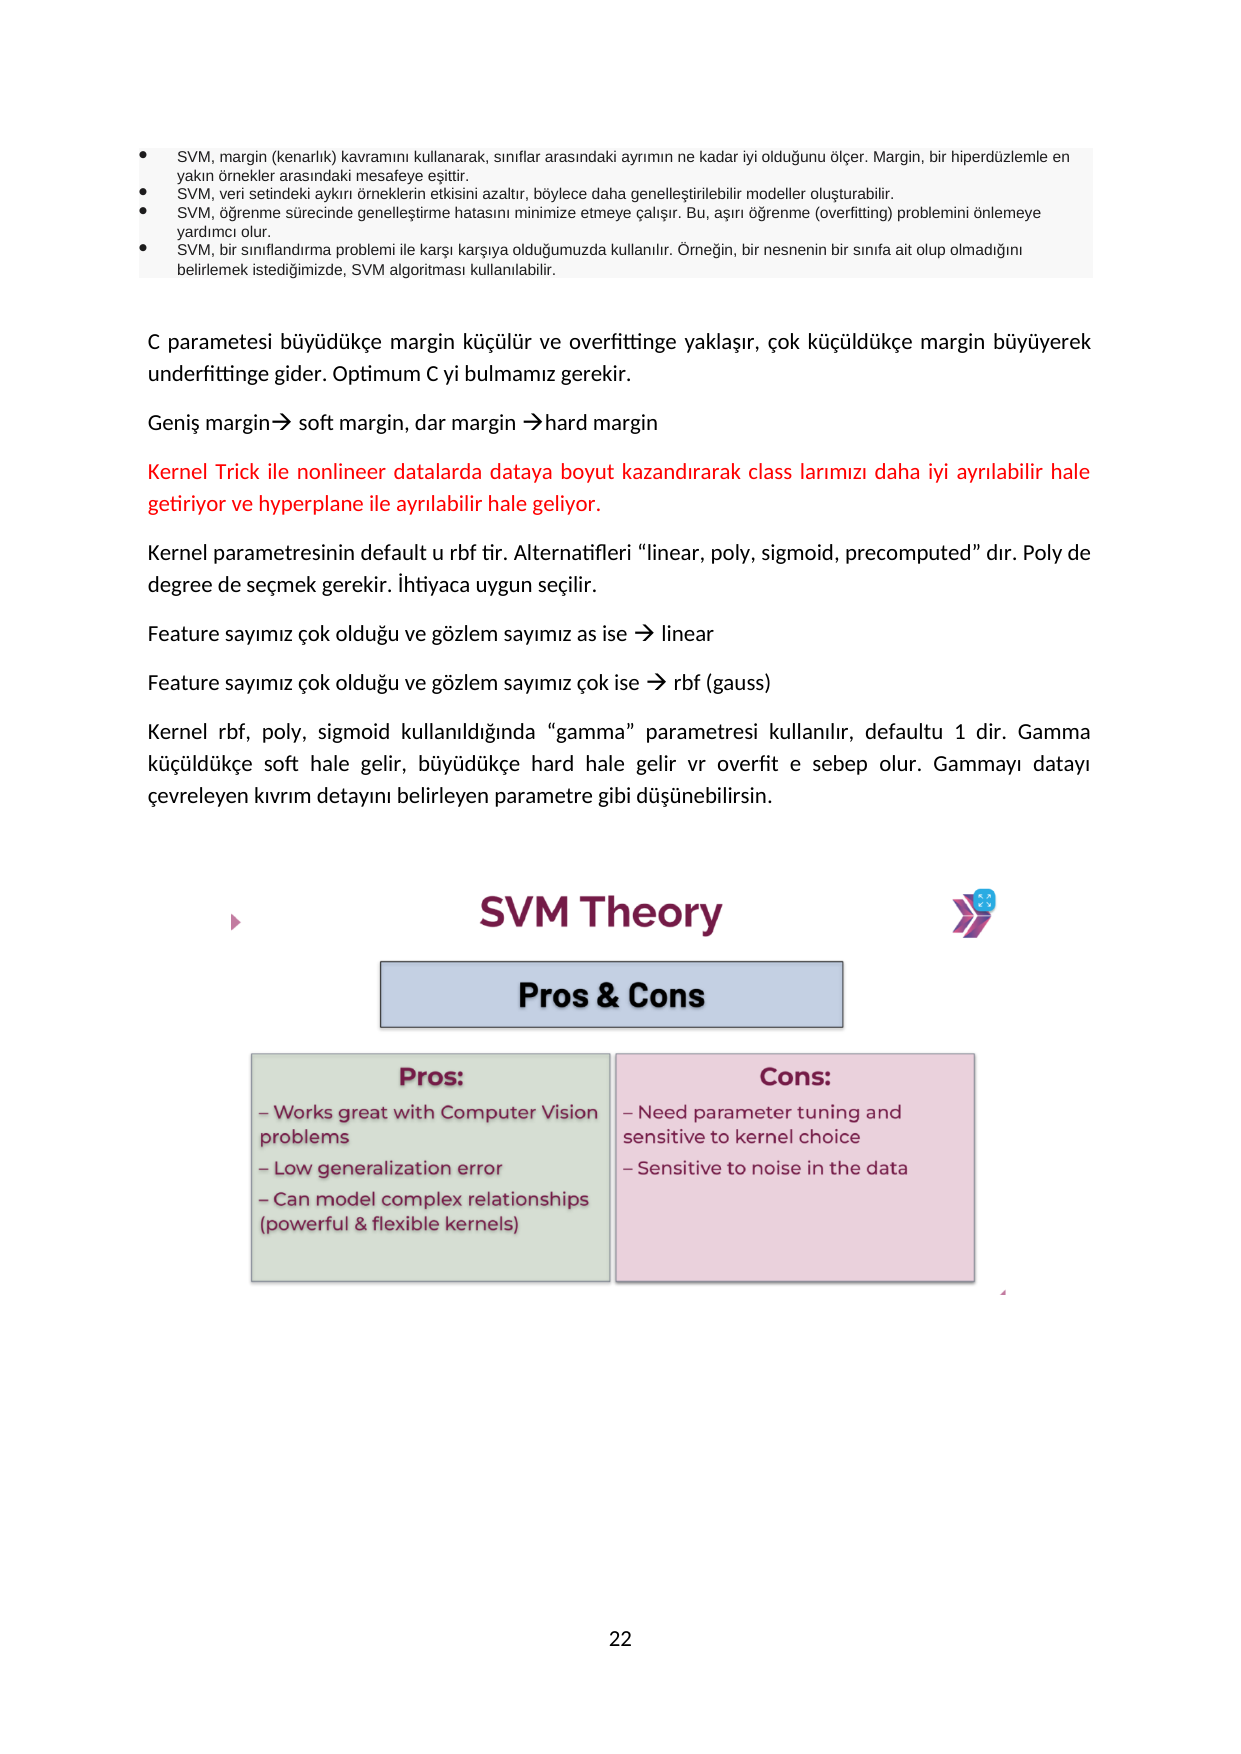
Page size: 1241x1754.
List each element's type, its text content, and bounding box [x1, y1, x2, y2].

text Feature sayımız çok olduğu ve gözlem sayımız as ise linear [148, 619, 1093, 647]
text Geniş margin soft margin, dar margin hard margin [148, 408, 1093, 436]
text C parametesi büyüdükçe margin küçülür ve overfittinge yaklaşır, çok küçüldükçe margin büyüyerek underfittinge gider. Optimum C yi bulmamız gerekir. [148, 327, 1093, 387]
text Kernel Trick ile nonlineer datalarda dataya boyut kazandırarak class larımızı daha iyi ayrılabilir hale getiriyor ve hyperplane ile ayrılabilir hale geliyor. [148, 457, 1093, 517]
text Feature sayımız çok olduğu ve gözlem sayımız çok ise rbf (gauss) [148, 668, 1093, 696]
list SVM, veri setindeki aykırı örneklerin etkisini azaltır, böylece daha genelleştirilebilir modeller oluşturabilir. [139, 185, 1093, 204]
text Kernel parametresinin default u rbf tir. Alternatifleri “linear, poly, sigmoid, precomputed” dır. Poly de degree de seçmek gerekir. İhtiyaca uygun seçilir. [148, 538, 1093, 598]
text Kernel rbf, poly, sigmoid kullanıldığında “gamma” parametresi kullanılır, defaultu 1 dir. Gamma küçüldükçe soft hale gelir, büyüdükçe hard hale gelir vr overfit e sebep olur. Gammayı datayı çevreleyen kıvrım detayını belirleyen parametre gibi düşünebilirsin. [148, 717, 1093, 809]
list SVM, margin (kenarlık) kavramını kullanarak, sınıflar arasındaki ayrımın ne kadar iyi olduğunu ölçer. Margin, bir hiperdüzlemle en yakın örnekler arasındaki mesafeye eşittir. [139, 148, 1093, 185]
list SVM, bir sınıflandırma problemi ile karşı karşıya olduğumuzda kullanılır. Örneğin, bir nesnenin bir sınıfa ait olup olmadığını belirlemek istediğimizde, SVM algoritması kullanılabilir. [139, 241, 1093, 278]
list SVM, öğrenme sürecinde genelleştirme hatasını minimize etmeye çalışır. Bu, aşırı öğrenme (overfitting) problemini önlemeye yardımcı olur. [139, 204, 1093, 241]
picture [231, 878, 1010, 1295]
